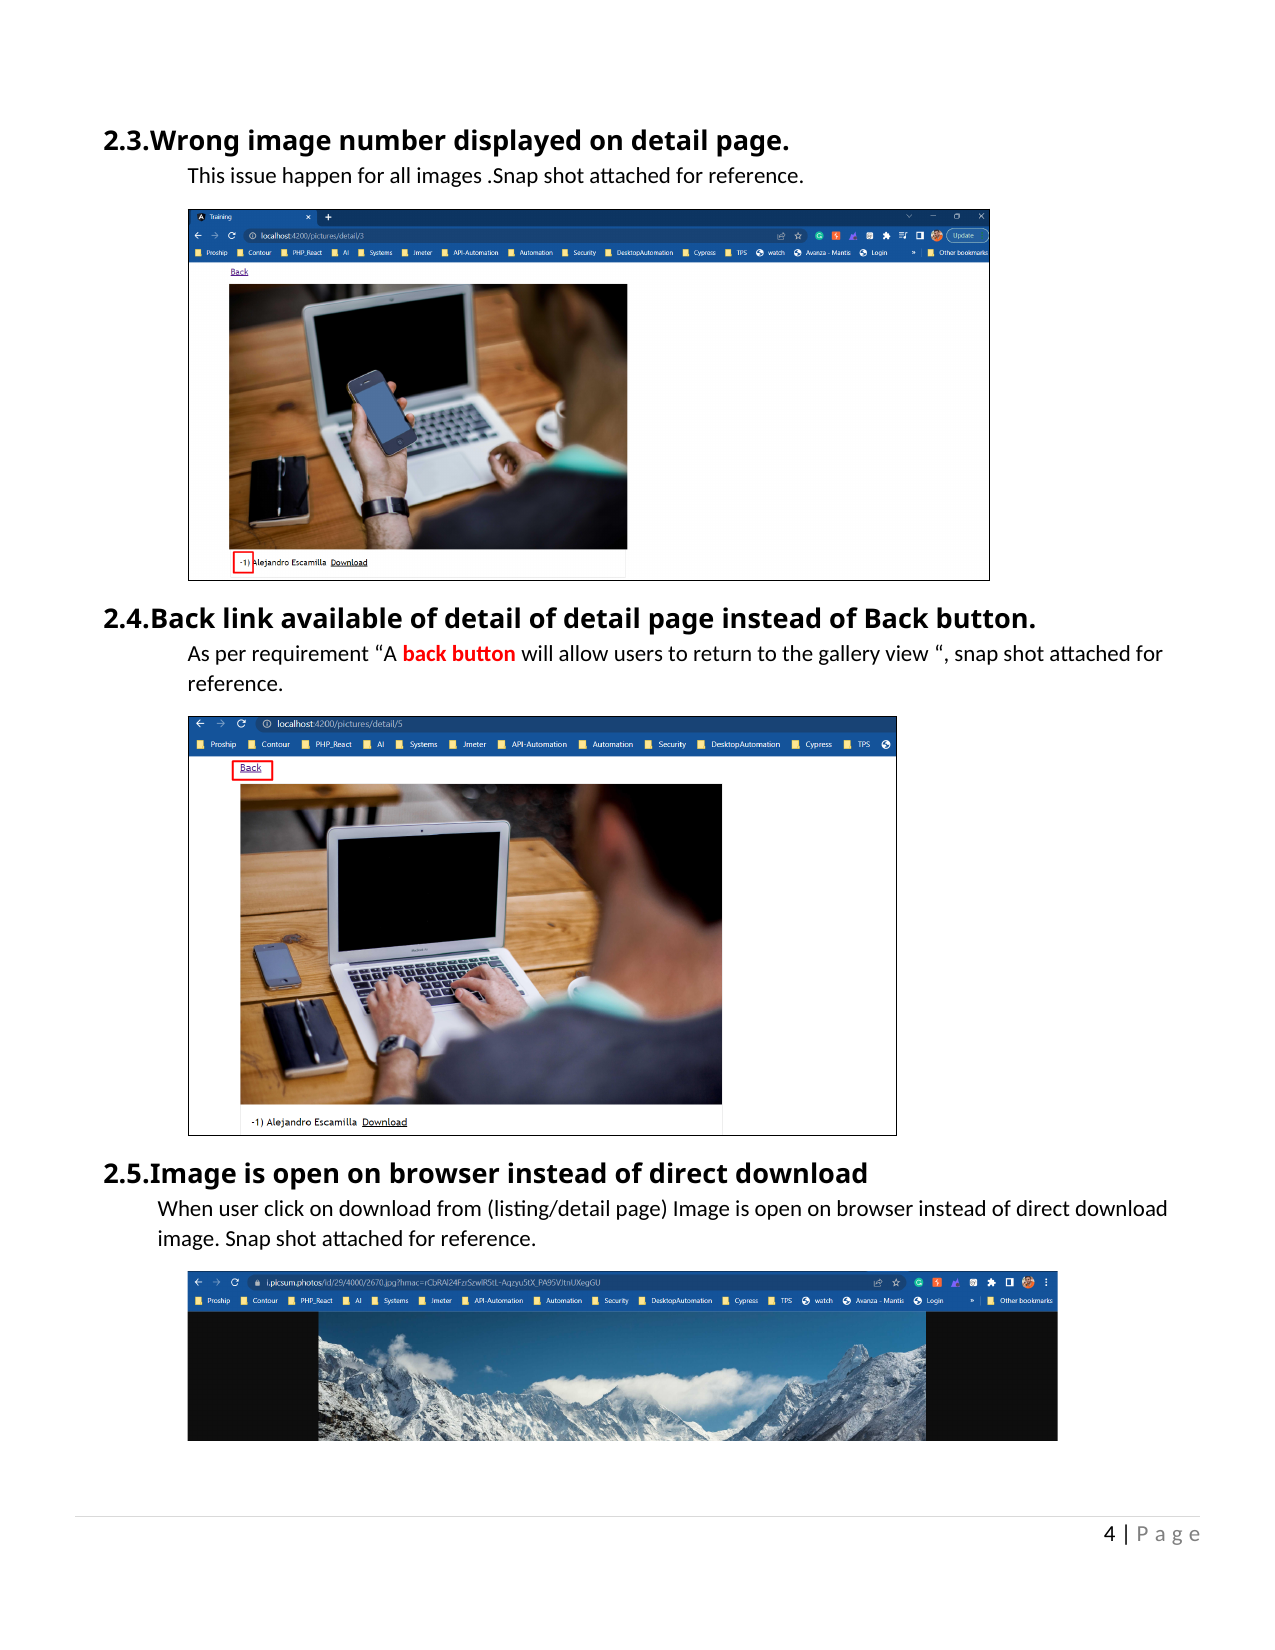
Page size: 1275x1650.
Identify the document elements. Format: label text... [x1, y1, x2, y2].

text When user click on download from (listing/detail page) Image is open on browser instead of direct download image. Snap shot attached for reference. [157, 1194, 1200, 1252]
picture [189, 717, 896, 1135]
picture [189, 210, 989, 580]
subtitle Back link available of detail of detail page instead of Back button. [103, 599, 1200, 636]
list This issue happen for all images .Snap shot attached for reference. [187, 162, 1200, 190]
picture [187, 1271, 1058, 1441]
subtitle Wrong image number displayed on detail page. [103, 122, 1200, 159]
subtitle Image is open on browser instead of direct download [103, 1154, 1200, 1191]
list As per requirement “A back button will allow users to return to the gallery view “, snap shot attached for reference. [187, 639, 1200, 697]
